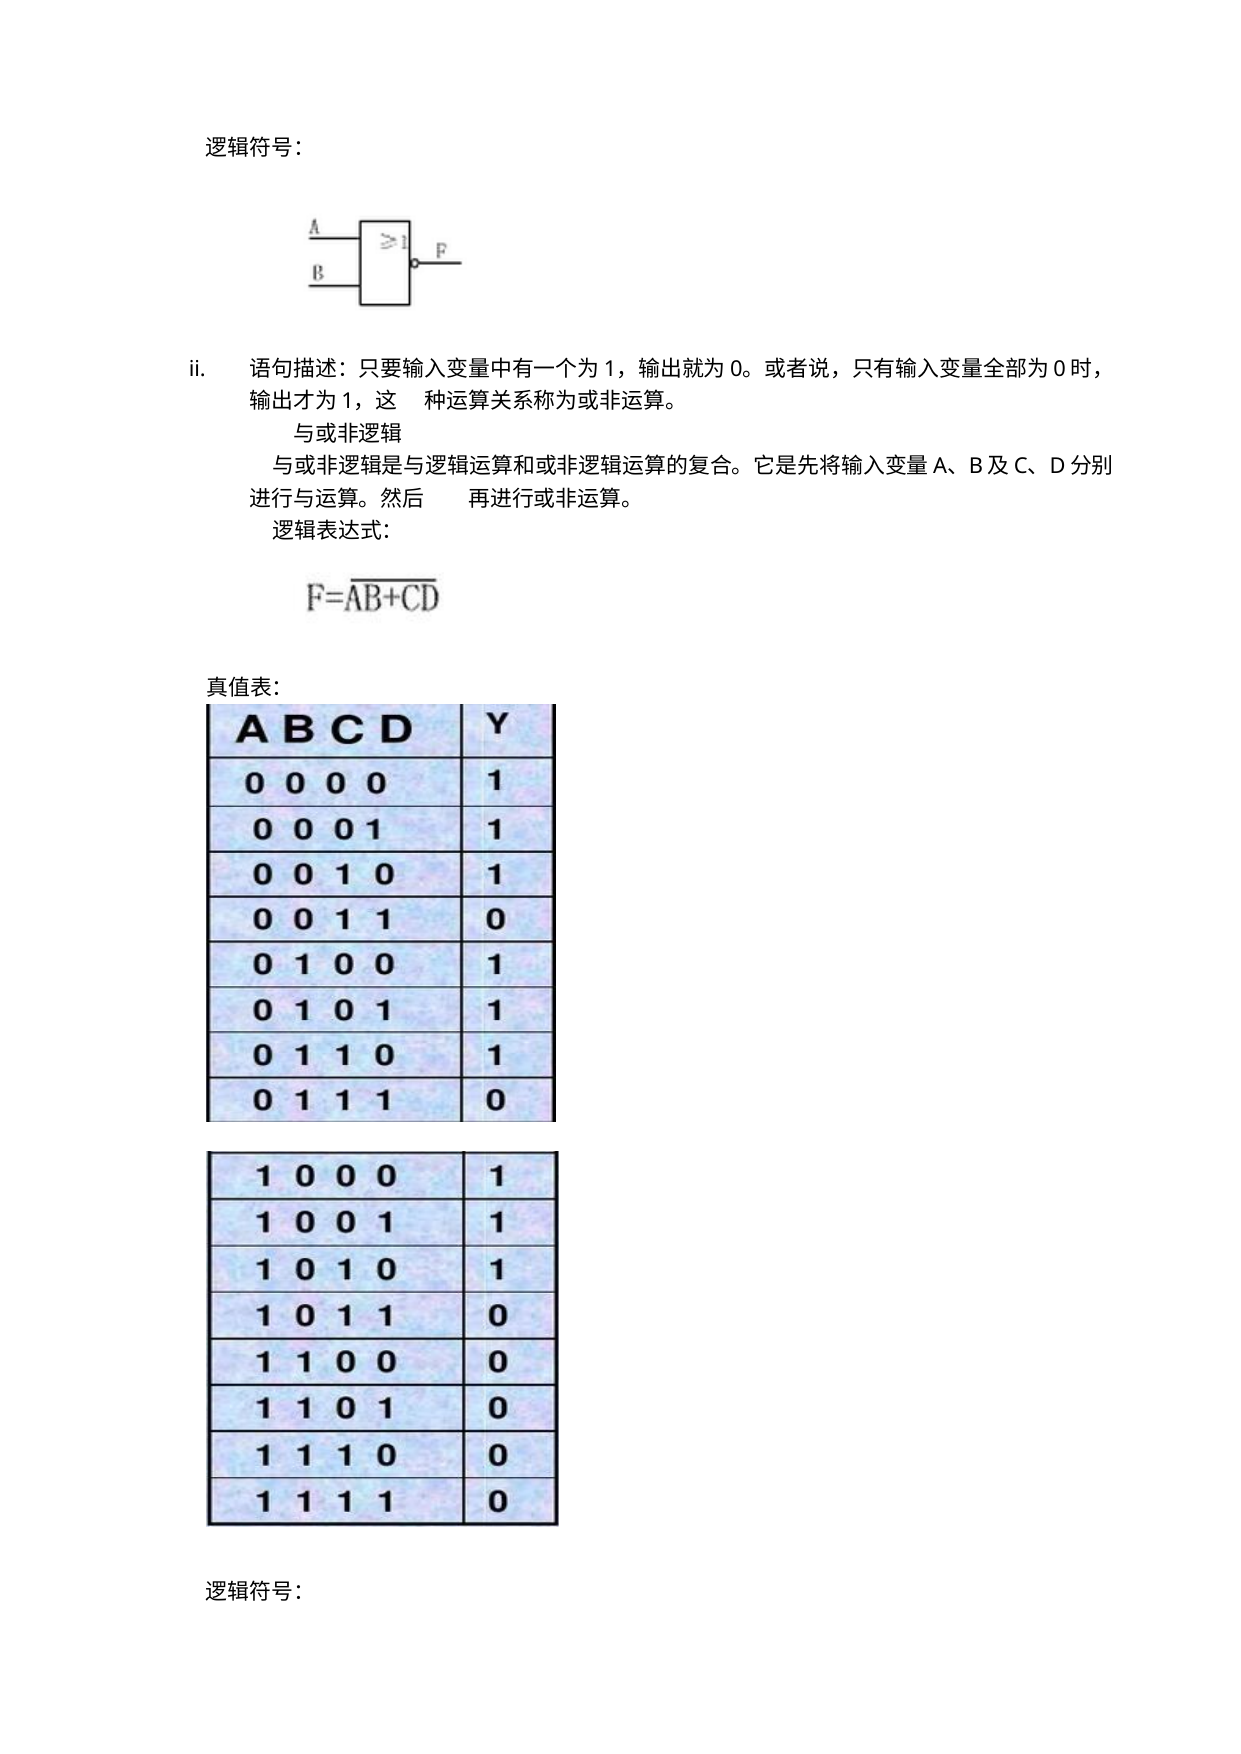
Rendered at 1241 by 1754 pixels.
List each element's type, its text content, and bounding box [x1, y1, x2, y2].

picture [293, 202, 470, 315]
picture [206, 1151, 559, 1527]
text 逻辑符号： [162, 129, 1122, 162]
picture [293, 560, 465, 628]
text 真值表： [118, 669, 1122, 702]
picture [206, 704, 556, 1122]
list 语句描述：只要输入变量中有一个为1，输出就为0。或者说，只有输入变量全部为0时，输出才为1，这 种运算关系称为或非运算。 与或非逻辑 与或非逻辑是与逻辑运算和或非逻辑运算的复合。它是先将输入变量A、B及C、D分别进行与运算。然后 再进行或非运算。 逻辑表达式： [206, 350, 1122, 545]
